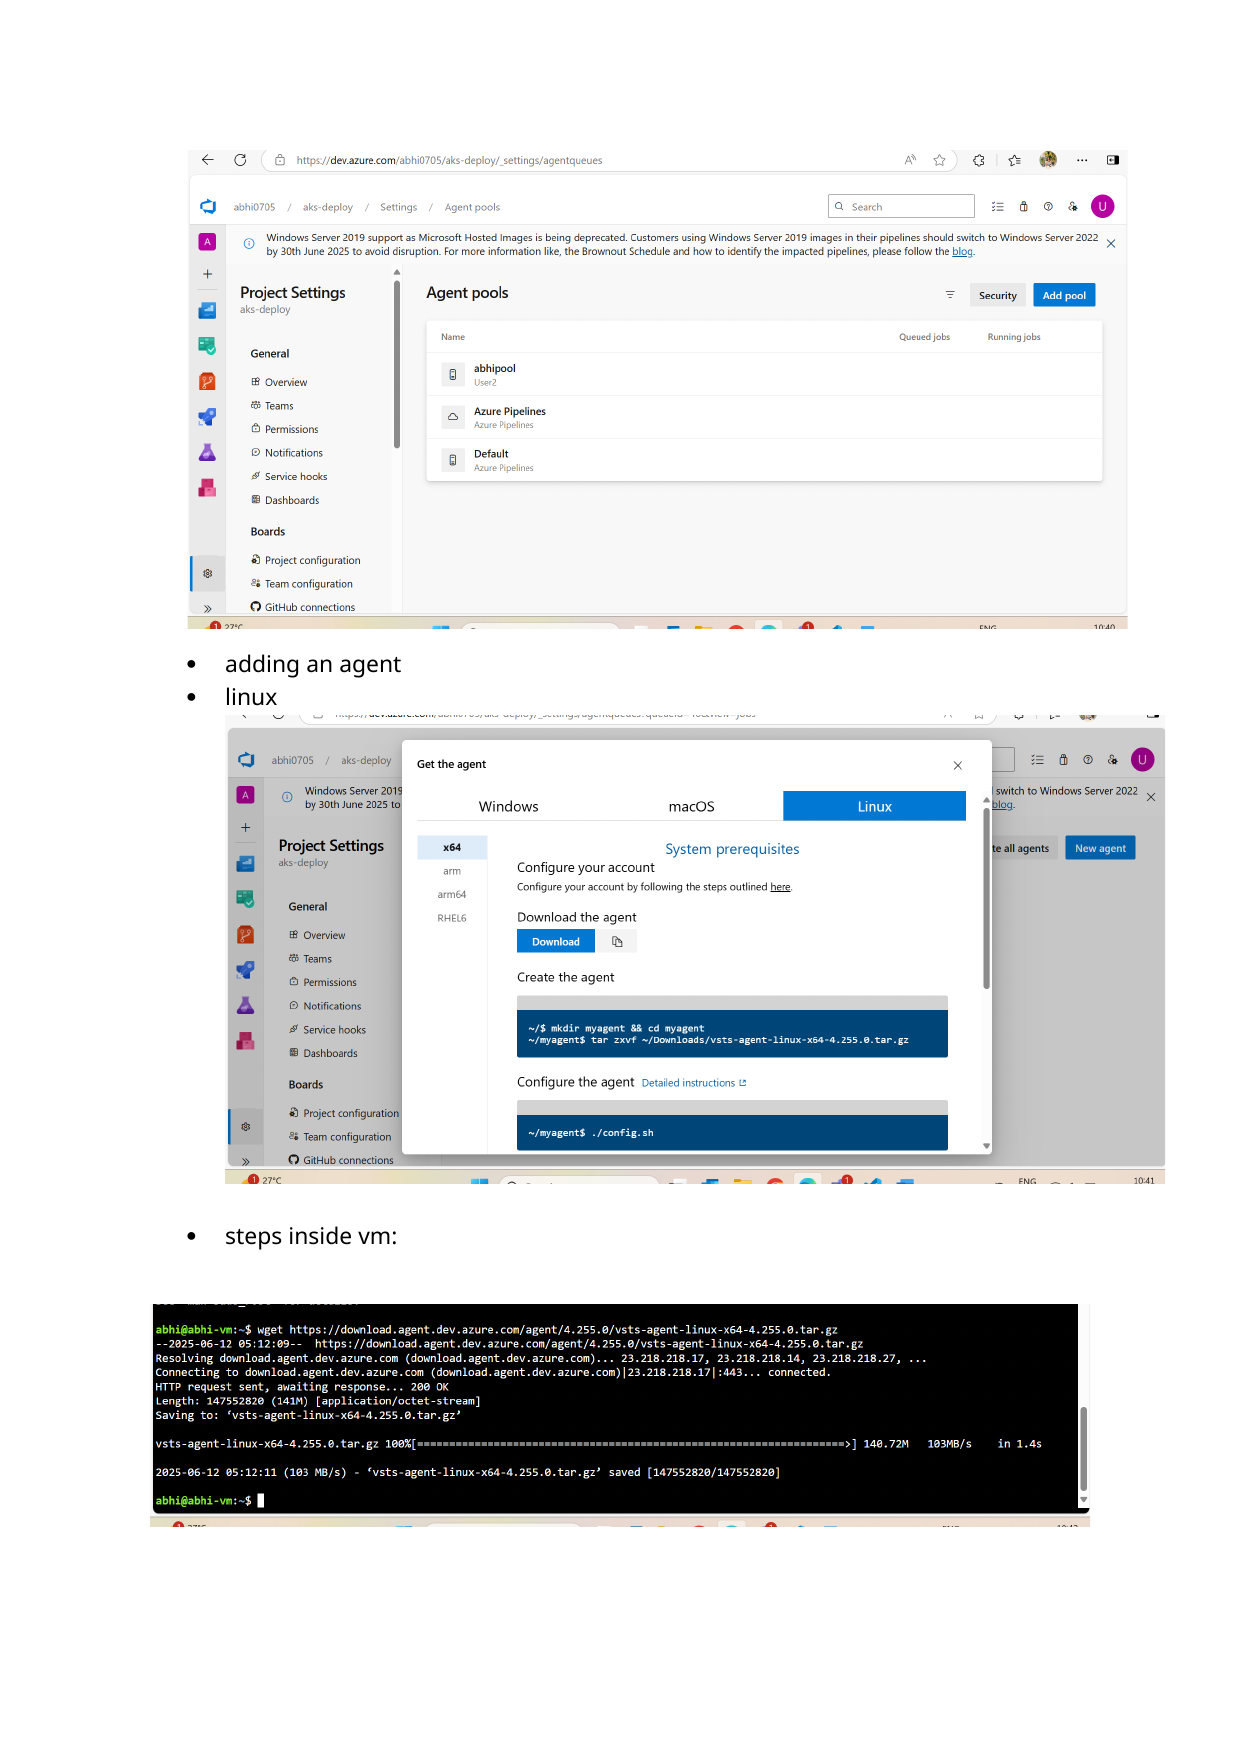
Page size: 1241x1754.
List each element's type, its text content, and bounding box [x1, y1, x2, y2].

list linux [187, 681, 1090, 713]
picture [150, 1304, 1091, 1527]
list steps inside vm: [187, 1220, 1090, 1251]
list adding an agent [187, 648, 1090, 679]
picture [225, 715, 1166, 1184]
picture [187, 150, 1128, 629]
